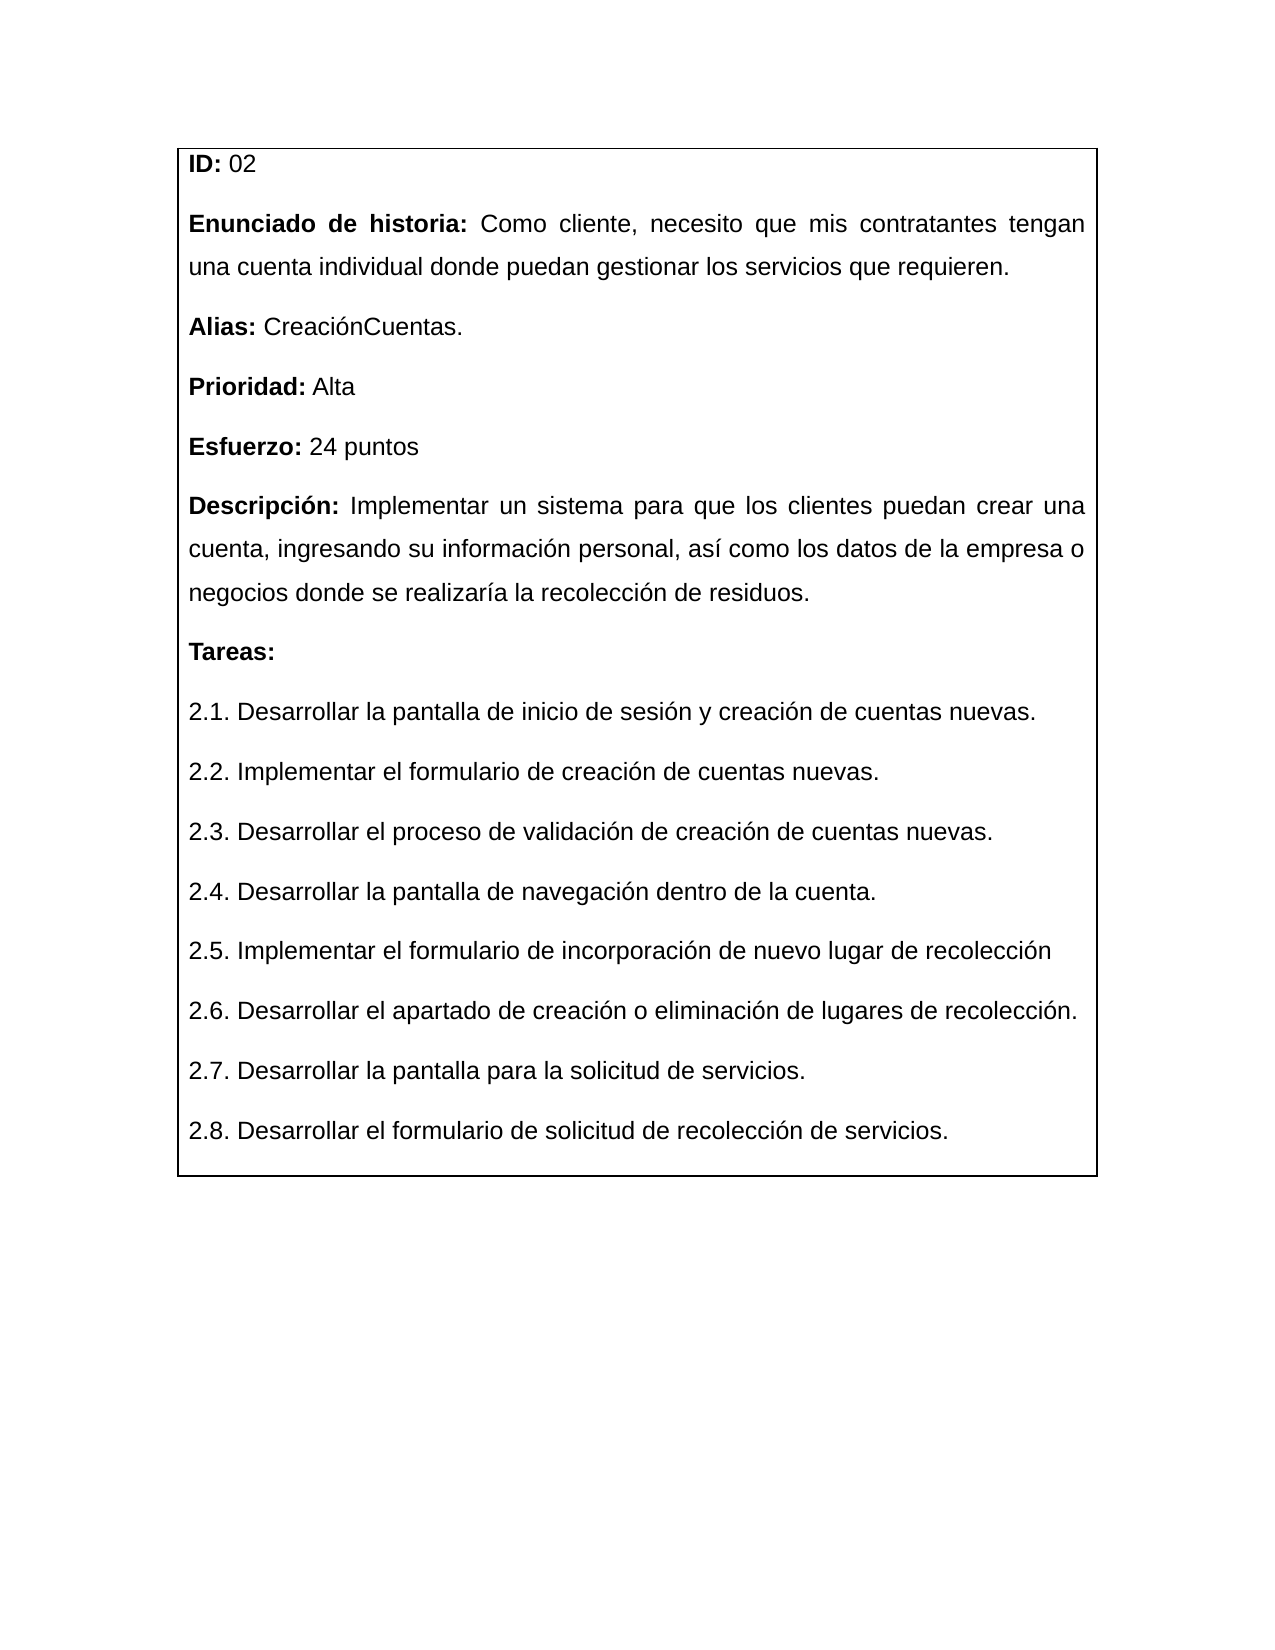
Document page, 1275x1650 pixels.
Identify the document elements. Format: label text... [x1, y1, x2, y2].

table_header ID: 02 Enunciado de historia: Como cliente, necesito que mis contratantes tengan una cuenta individual donde puedan gestionar los servicios que requieren. Alias: CreaciónCuentas. Prioridad: Alta Esfuerzo: 24 puntos Descripción: Implementar un sistema para que los clientes puedan crear una cuenta, ingresando su información personal, así como los datos de la empresa o negocios donde se realizaría la recolección de residuos. Tareas: 2.1. Desarrollar la pantalla de inicio de sesión y creación de cuentas nuevas. 2.2. Implementar el formulario de creación de cuentas nuevas. 2.3. Desarrollar el proceso de validación de creación de cuentas nuevas. 2.4. Desarrollar la pantalla de navegación dentro de la cuenta. 2.5. Implementar el formulario de incorporación de nuevo lugar de recolección 2.6. Desarrollar el apartado de creación o eliminación de lugares de recolección. 2.7. Desarrollar la pantalla para la solicitud de servicios. 2.8. Desarrollar el formulario de solicitud de recolección de servicios. [179, 149, 1096, 1175]
